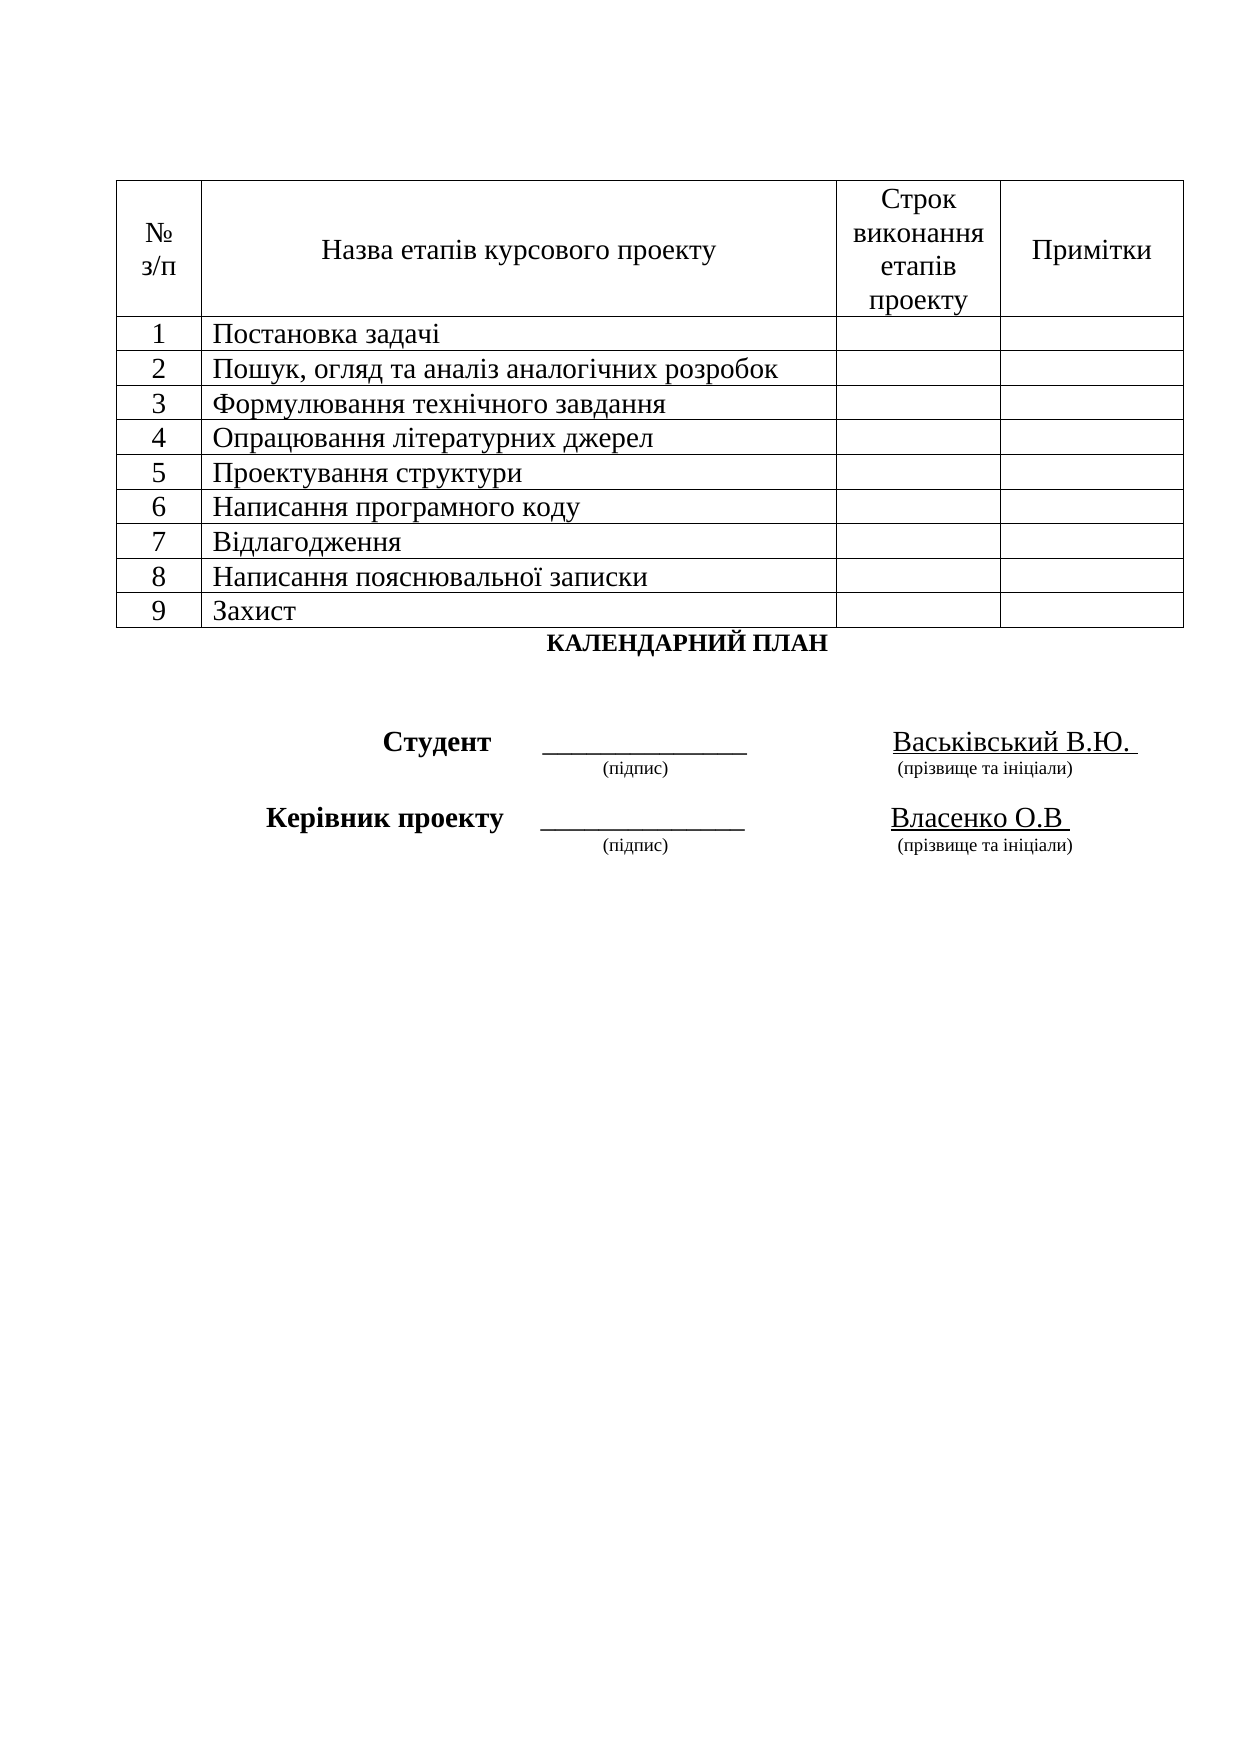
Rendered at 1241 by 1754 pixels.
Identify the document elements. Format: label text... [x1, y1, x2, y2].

table_cell Формулювання технічного завдання [202, 386, 836, 419]
table_cell [837, 351, 1000, 385]
table_cell [1001, 317, 1183, 350]
text (підпис) (прізвище та ініціали) [266, 834, 1152, 856]
table_cell [837, 593, 1000, 627]
table_cell Опрацювання літературних джерел [202, 420, 836, 454]
table_cell [1001, 524, 1183, 558]
table_cell Відлагодження [202, 524, 836, 558]
table_cell Постановка задачі [202, 317, 836, 350]
text Студент ______________ Васьківський В.Ю. [266, 724, 1152, 757]
table_cell [1001, 490, 1183, 523]
table_cell 8 [117, 559, 201, 592]
table_header Примітки [1001, 181, 1183, 316]
table_cell [1001, 455, 1183, 488]
table_cell 5 [117, 455, 201, 488]
table_cell [837, 420, 1000, 454]
table_cell [837, 386, 1000, 419]
table_cell Проектування структури [202, 455, 836, 488]
table_cell 6 [117, 490, 201, 523]
table_cell [837, 559, 1000, 592]
table_cell [837, 455, 1000, 488]
table_cell 3 [117, 386, 201, 419]
table_cell [1001, 420, 1183, 454]
table_cell Захист [202, 593, 836, 627]
table_cell 2 [117, 351, 201, 385]
table_header № з/п [117, 181, 201, 316]
text КАЛЕНДАРНИЙ ПЛАН [223, 628, 1152, 657]
table_cell [837, 317, 1000, 350]
table_cell [837, 490, 1000, 523]
table_cell 1 [117, 317, 201, 350]
table_cell 7 [117, 524, 201, 558]
table_cell Пошук, огляд та аналіз аналогічних розробок [202, 351, 836, 385]
text Керівник проекту ______________ Власенко О.В [266, 800, 1152, 834]
table_cell [1001, 559, 1183, 592]
table_header Назва етапів курсового проекту [202, 181, 836, 316]
table_cell [1001, 351, 1183, 385]
table_cell 9 [117, 593, 201, 627]
table_cell Написання пояснювальної записки [202, 559, 836, 592]
table_cell 4 [117, 420, 201, 454]
table_cell [1001, 386, 1183, 419]
table_cell [1001, 593, 1183, 627]
table_header Строк виконання етапів проекту [837, 181, 1000, 316]
table_cell [837, 524, 1000, 558]
table_cell Написання програмного коду [202, 490, 836, 523]
text (підпис) (прізвище та ініціали) [266, 757, 1152, 779]
